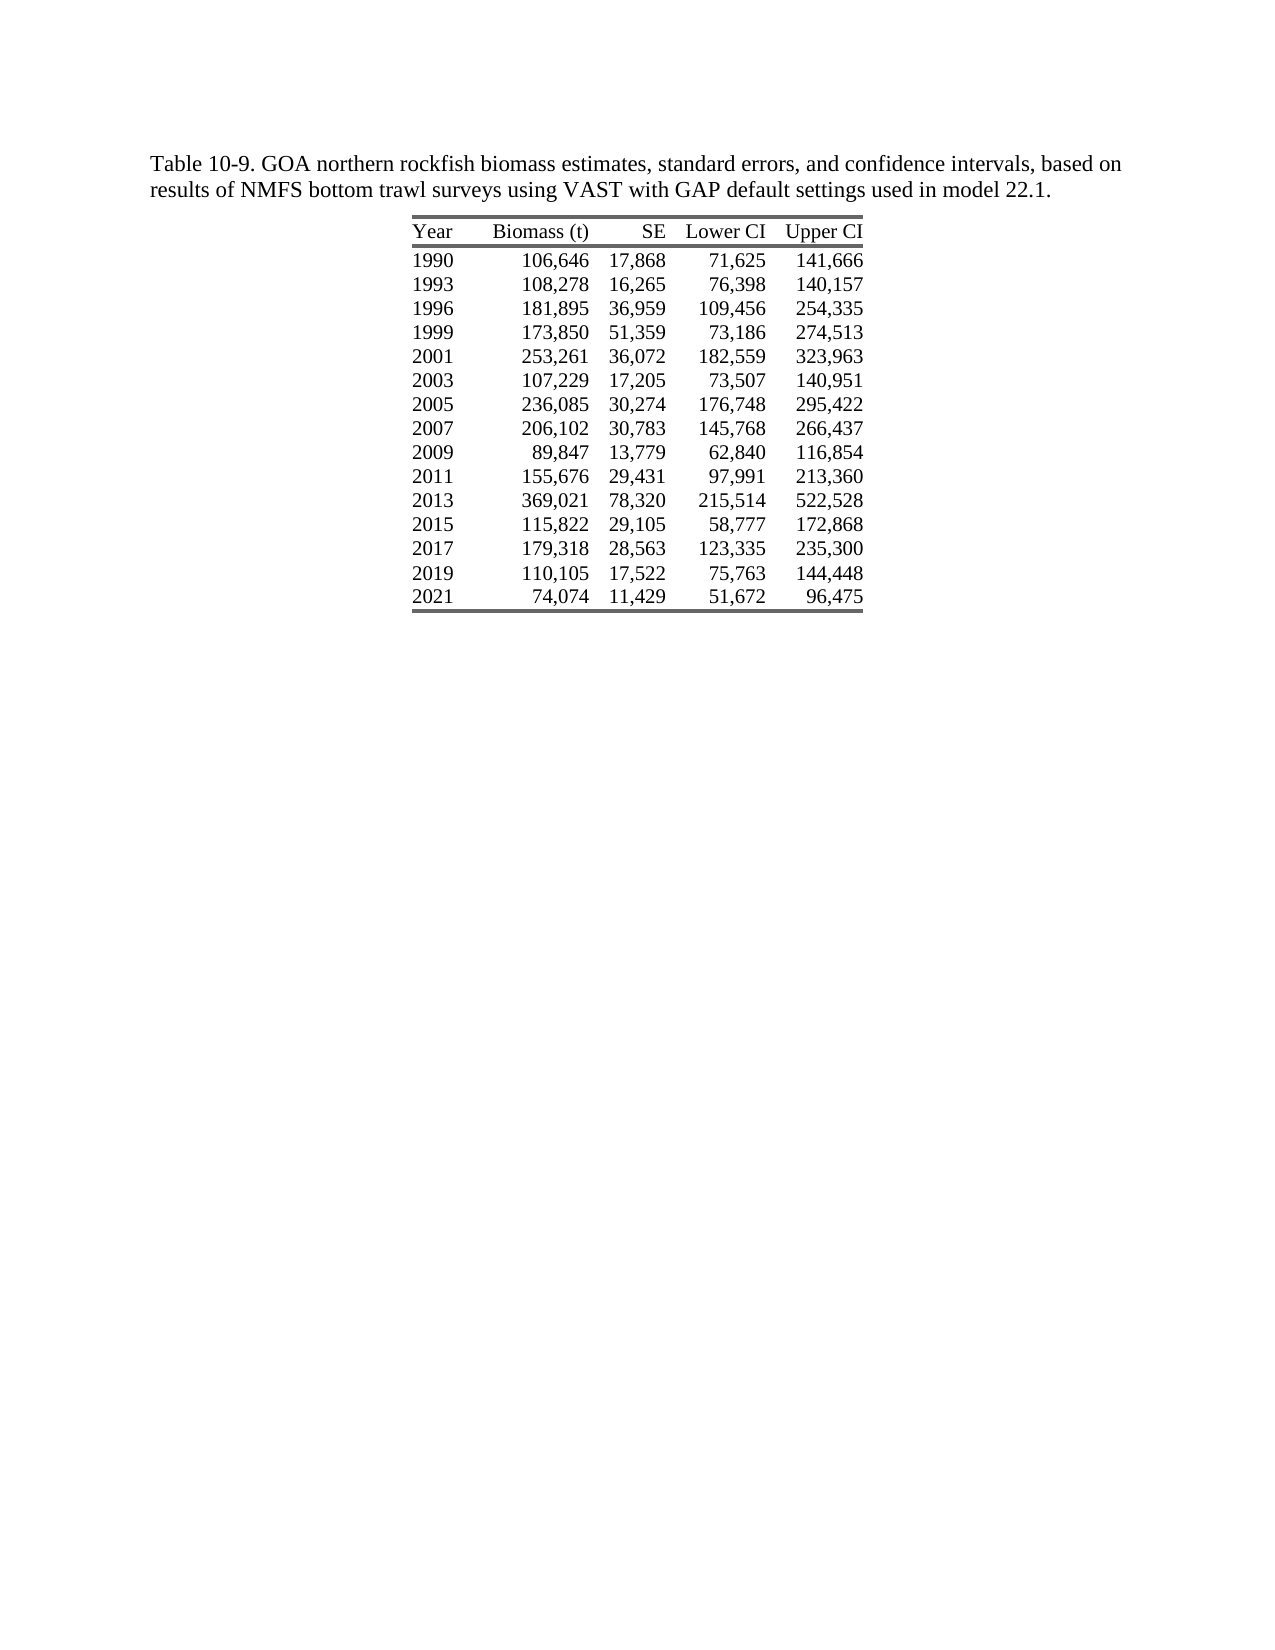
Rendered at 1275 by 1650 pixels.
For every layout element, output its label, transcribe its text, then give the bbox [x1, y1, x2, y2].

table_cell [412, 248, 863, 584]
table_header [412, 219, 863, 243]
text Table 10-9. GOA northern rockfish biomass estimates, standard errors, and confidence intervals, based on results of NMFS bottom trawl surveys using VAST with GAP default settings used in model 22.1. [150, 150, 1125, 203]
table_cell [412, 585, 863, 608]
